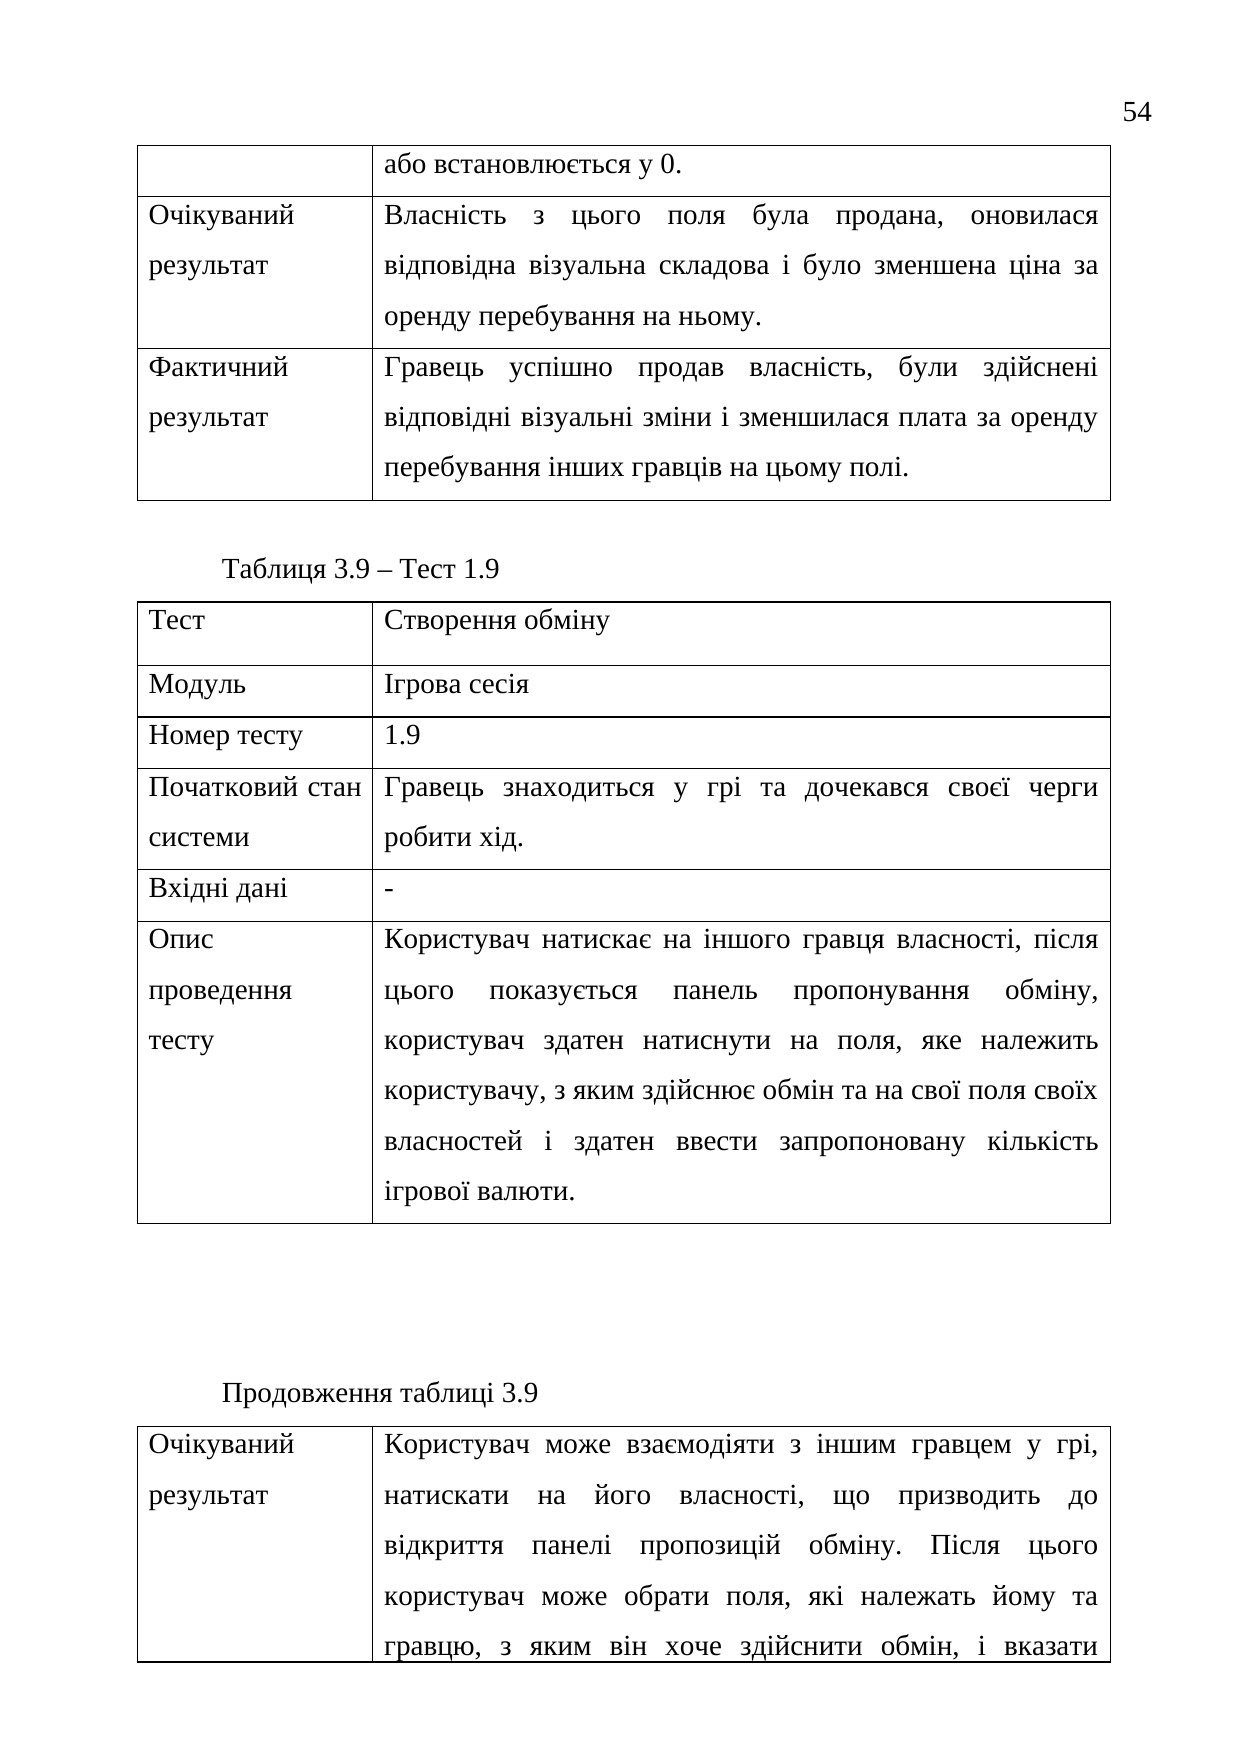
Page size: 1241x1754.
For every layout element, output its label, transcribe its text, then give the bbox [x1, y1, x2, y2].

table_cell Опис проведення тесту [138, 922, 372, 1223]
table_cell Очікуваний результат [138, 197, 372, 348]
text Таблиця 3.9 – Тест 1.9 [148, 551, 1152, 585]
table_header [138, 1427, 372, 1661]
table_cell Гравець успішно продав власність, були здійснені відповідні візуальні зміни і зменшилася плата за оренду перебування інших гравців на цьому полі. [373, 349, 1110, 500]
table_cell - [373, 870, 1110, 921]
table_cell Модуль [138, 666, 372, 716]
table_cell Ігрова сесія [373, 666, 1110, 716]
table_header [138, 146, 372, 196]
table_cell Вхідні дані [138, 870, 372, 921]
table_cell 1.9 [373, 718, 1110, 768]
table_cell Власність з цього поля була продана, оновилася відповідна візуальна складова і було зменшена ціна за оренду перебування на ньому. [373, 197, 1110, 348]
table_cell Фактичний результат [138, 349, 372, 500]
table_cell Користувач натискає на іншого гравця власності, після цього показується панель пропонування обміну, користувач здатен натиснути на поля, яке належить користувачу, з яким здійснює обмін та на свої поля своїх власностей і здатен ввести запропоновану кількість ігрової валюти. [373, 922, 1110, 1223]
table_header Тест [138, 603, 372, 665]
table_cell Початковий стан системи [138, 769, 372, 869]
text Продовження таблиці 3.9 [148, 1375, 1152, 1409]
table_header Створення обміну [373, 603, 1110, 665]
table_cell Гравець знаходиться у грі та дочекався своєї черги робити хід. [373, 769, 1110, 869]
table_cell Номер тесту [138, 718, 372, 768]
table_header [373, 1427, 1110, 1661]
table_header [373, 146, 1110, 196]
